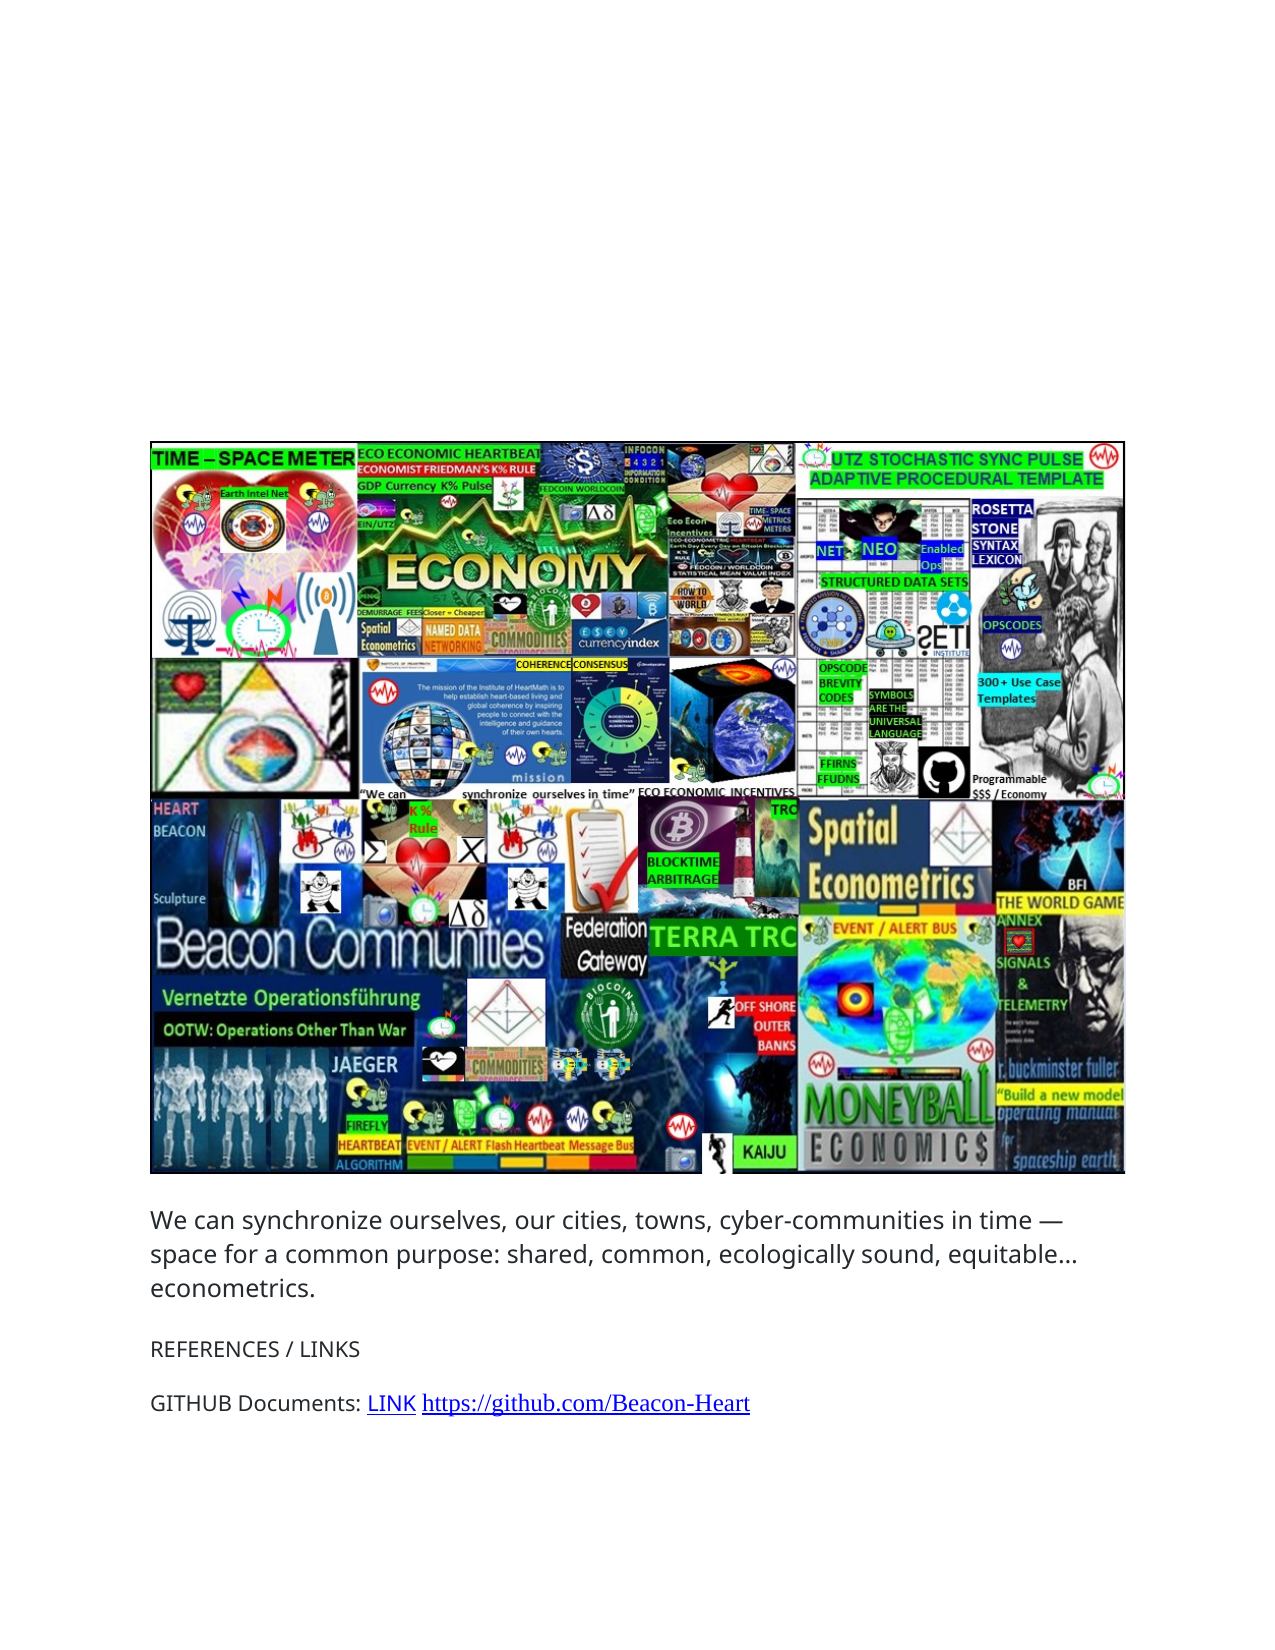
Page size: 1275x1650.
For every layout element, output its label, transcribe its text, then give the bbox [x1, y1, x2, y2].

text GITHUB Documents: LINK https://github.com/Beacon-Heart [150, 1388, 1125, 1418]
text We can synchronize ourselves, our cities, towns, cyber-communities in time — space for a common purpose: shared, common, ecologically sound, equitable… econometrics. [150, 1202, 1125, 1304]
picture [150, 441, 1125, 1174]
text REFERENCES / LINKS [150, 1334, 1125, 1363]
